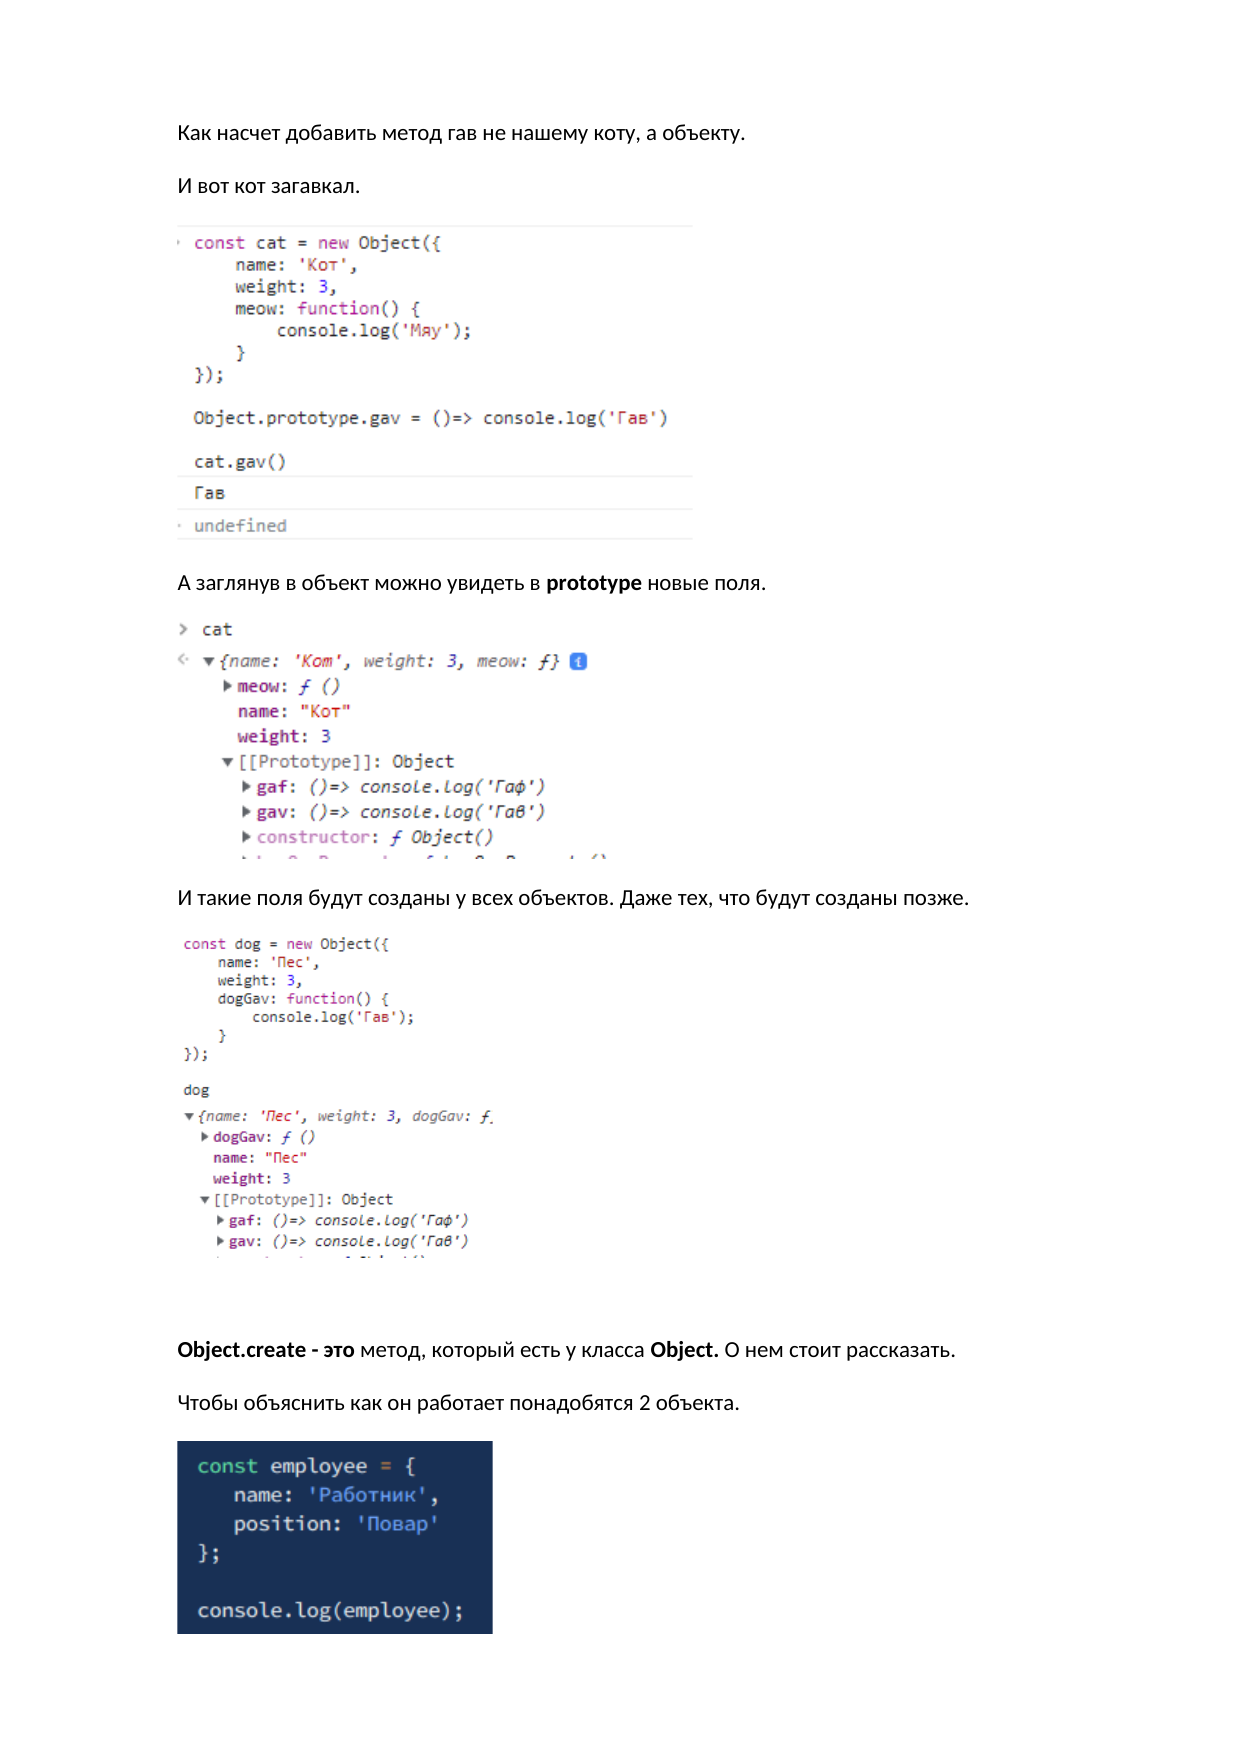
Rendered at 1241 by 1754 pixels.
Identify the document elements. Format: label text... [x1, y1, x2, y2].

text А заглянув в объект можно увидеть в prototype новые поля. [177, 568, 1152, 596]
picture [177, 936, 493, 1258]
text И вот кот загавкал. [177, 171, 1152, 199]
text Как насчет добавить метод гав не нашему коту, а объекту. [177, 118, 1152, 146]
text И такие поля будут созданы у всех объектов. Даже тех, что будут созданы позже. [177, 883, 1152, 911]
text Чтобы объяснить как он работает понадобятся 2 объекта. [177, 1388, 1152, 1416]
picture [177, 1441, 493, 1634]
picture [177, 621, 628, 859]
text Object.create - это метод, который есть у класса Object. О нем стоит рассказать. [177, 1335, 1152, 1363]
picture [177, 224, 693, 543]
